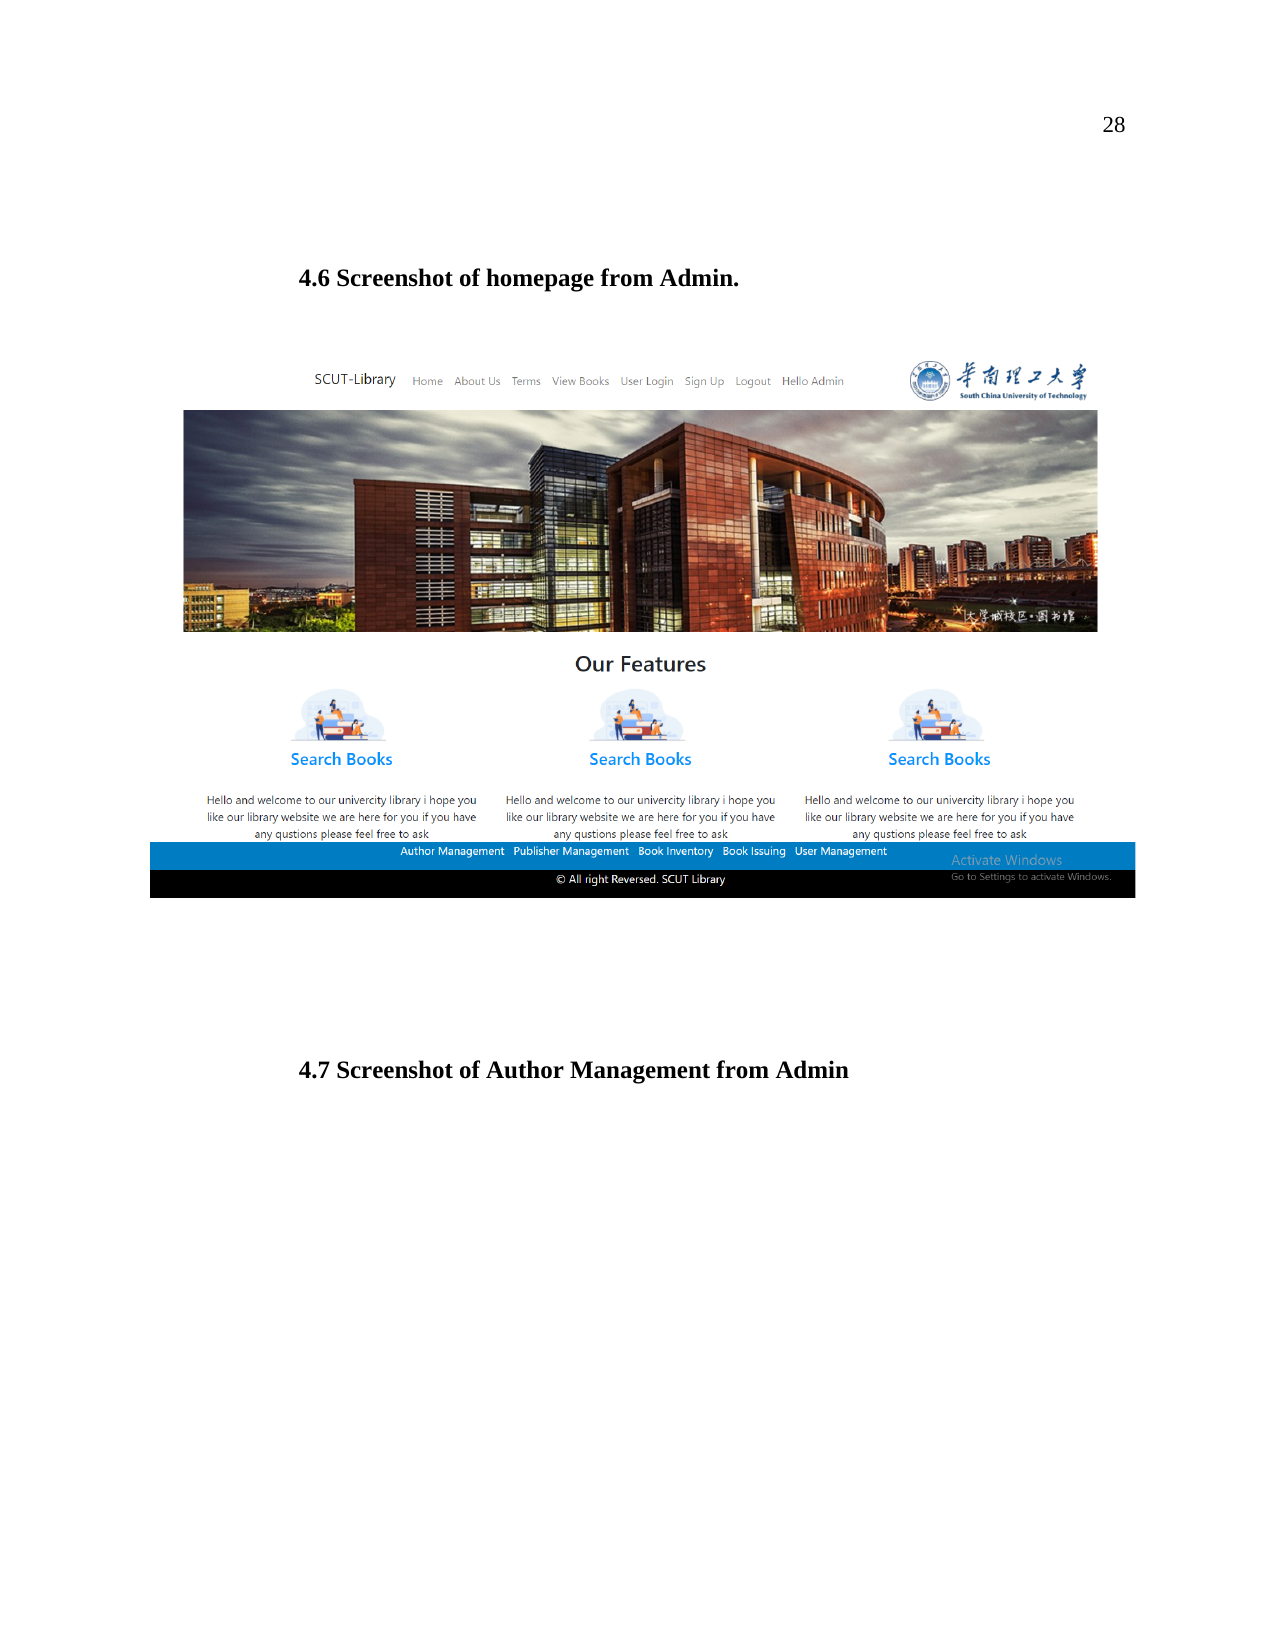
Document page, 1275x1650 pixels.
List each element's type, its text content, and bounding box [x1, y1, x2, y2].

picture [150, 356, 1136, 898]
subtitle 4.7 Screenshot of Author Management from Admin [298, 1055, 1129, 1084]
text 4.6 Screenshot of homepage from Admin. [298, 263, 1136, 292]
